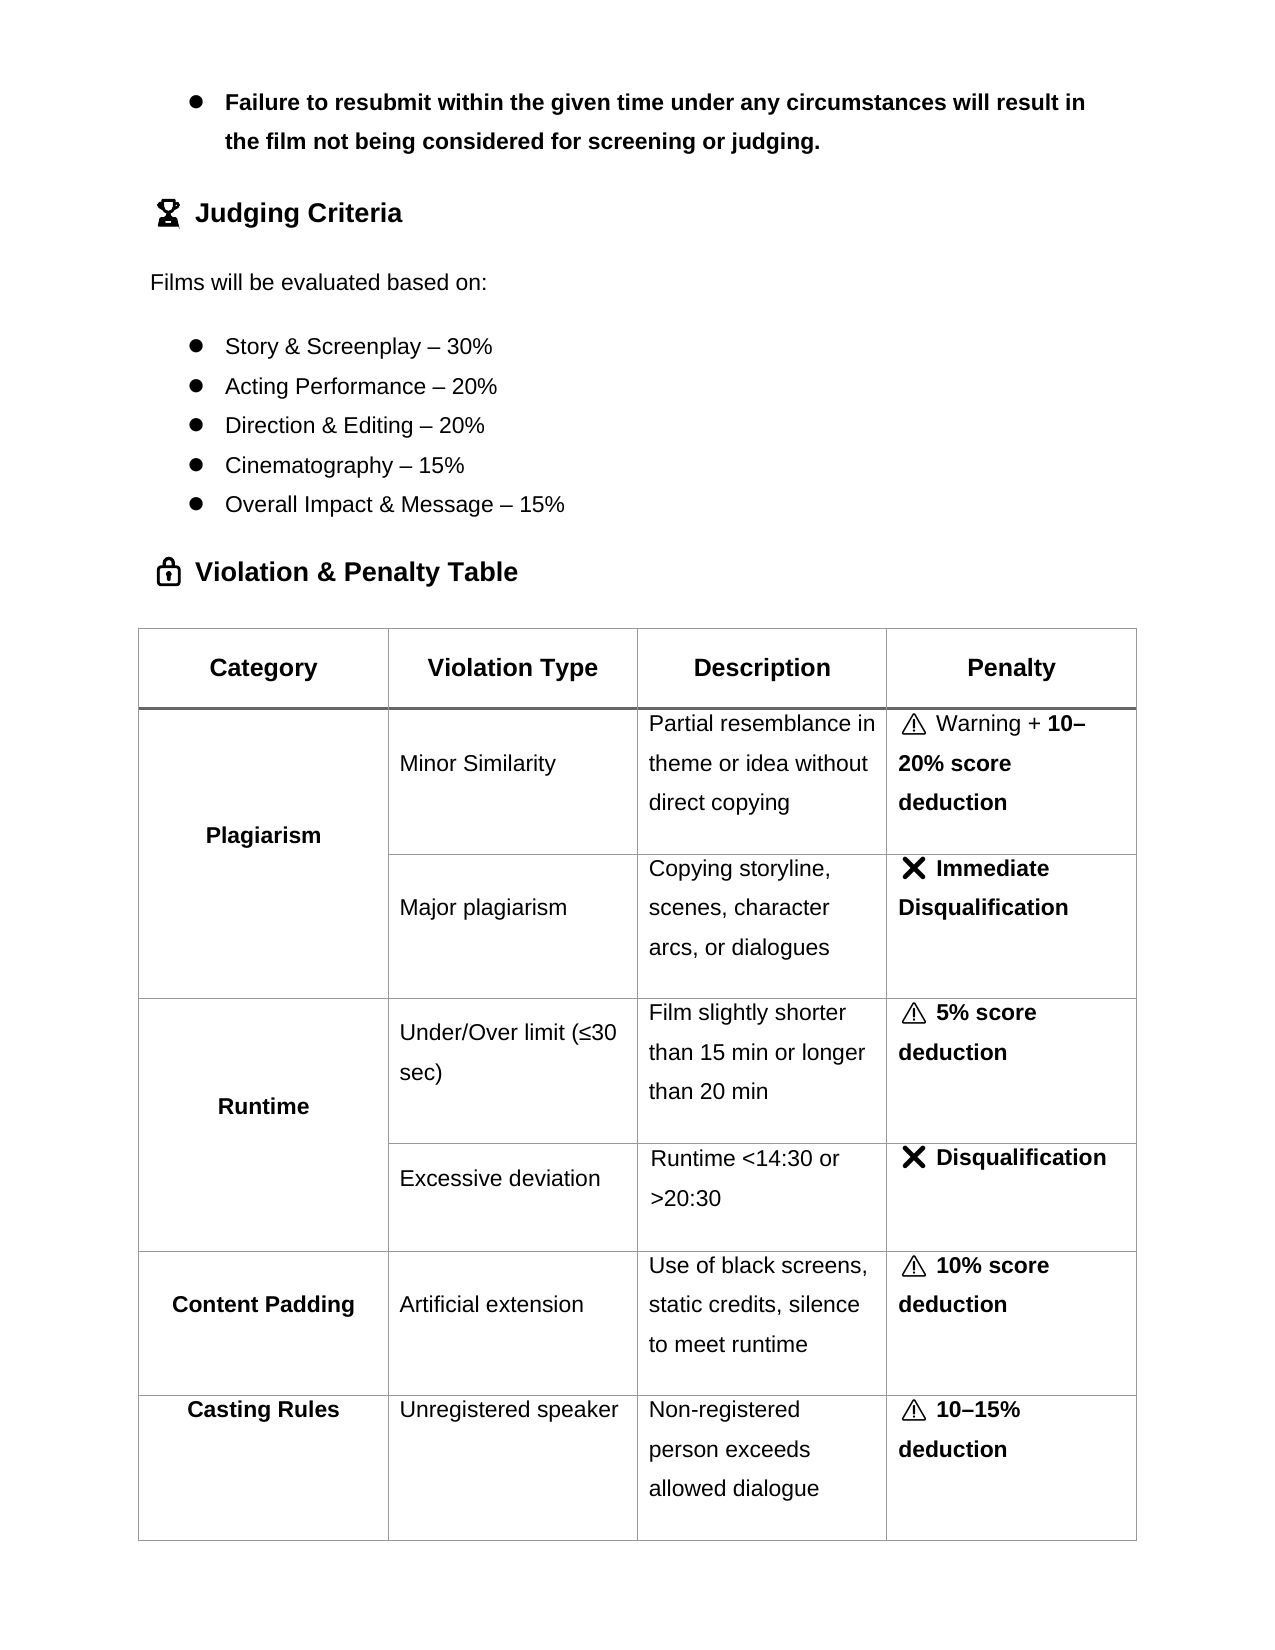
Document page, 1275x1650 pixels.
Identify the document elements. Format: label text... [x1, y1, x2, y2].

table_header Penalty [887, 629, 1136, 707]
list Story & Screenplay – 30% [187, 333, 1125, 359]
table_cell Content Padding [139, 1252, 388, 1395]
table_cell ⚠️ 10% score deduction [887, 1252, 1136, 1395]
table_cell Excessive deviation [389, 1144, 637, 1251]
table_cell Casting Rules [139, 1396, 388, 1540]
table_cell Under/Over limit (≤30 sec) [389, 999, 637, 1143]
table_cell Unregistered speaker [389, 1396, 637, 1540]
list Overall Impact & Message – 15% [187, 491, 1125, 517]
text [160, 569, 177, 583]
text Violation & Penalty Table [170, 556, 1125, 587]
table_cell ❌ Disqualification [887, 1144, 1136, 1251]
table_cell Use of black screens, static credits, silence to meet runtime [638, 1252, 886, 1395]
table_cell Partial resemblance in theme or idea without direct copying [638, 710, 886, 854]
table_cell Film slightly shorter than 15 min or longer than 20 min [638, 999, 886, 1143]
table_cell Non-registered person exceeds allowed dialogue [638, 1396, 886, 1540]
list Cinematography – 15% [187, 452, 1125, 478]
list Failure to resubmit within the given time under any circumstances will result in the film not being considered for screening or judging. [187, 89, 1125, 154]
table_cell ⚠️ 10–15% deduction [887, 1396, 1136, 1540]
table_cell Plagiarism [139, 710, 388, 998]
table_header Violation Type [389, 629, 637, 707]
table_cell Copying storyline, scenes, character arcs, or dialogues [638, 855, 886, 998]
list Acting Performance – 20% [187, 373, 1125, 399]
table_cell Runtime [139, 999, 388, 1251]
table_cell ❌ Immediate Disqualification [887, 855, 1136, 998]
text Films will be evaluated based on: [150, 269, 1125, 295]
table_cell Artificial extension [389, 1252, 637, 1395]
table_cell [638, 1144, 886, 1251]
list Direction & Editing – 20% [187, 412, 1125, 438]
table_header Category [139, 629, 388, 707]
table_header Description [638, 629, 886, 707]
table_cell Minor Similarity [389, 710, 637, 854]
table_cell ⚠️ Warning + 10–20% score deduction [887, 710, 1136, 854]
table_cell Major plagiarism [389, 855, 637, 998]
table_cell ⚠️ 5% score deduction [887, 999, 1136, 1143]
subtitle 🏆 Judging Criteria [150, 197, 1125, 228]
